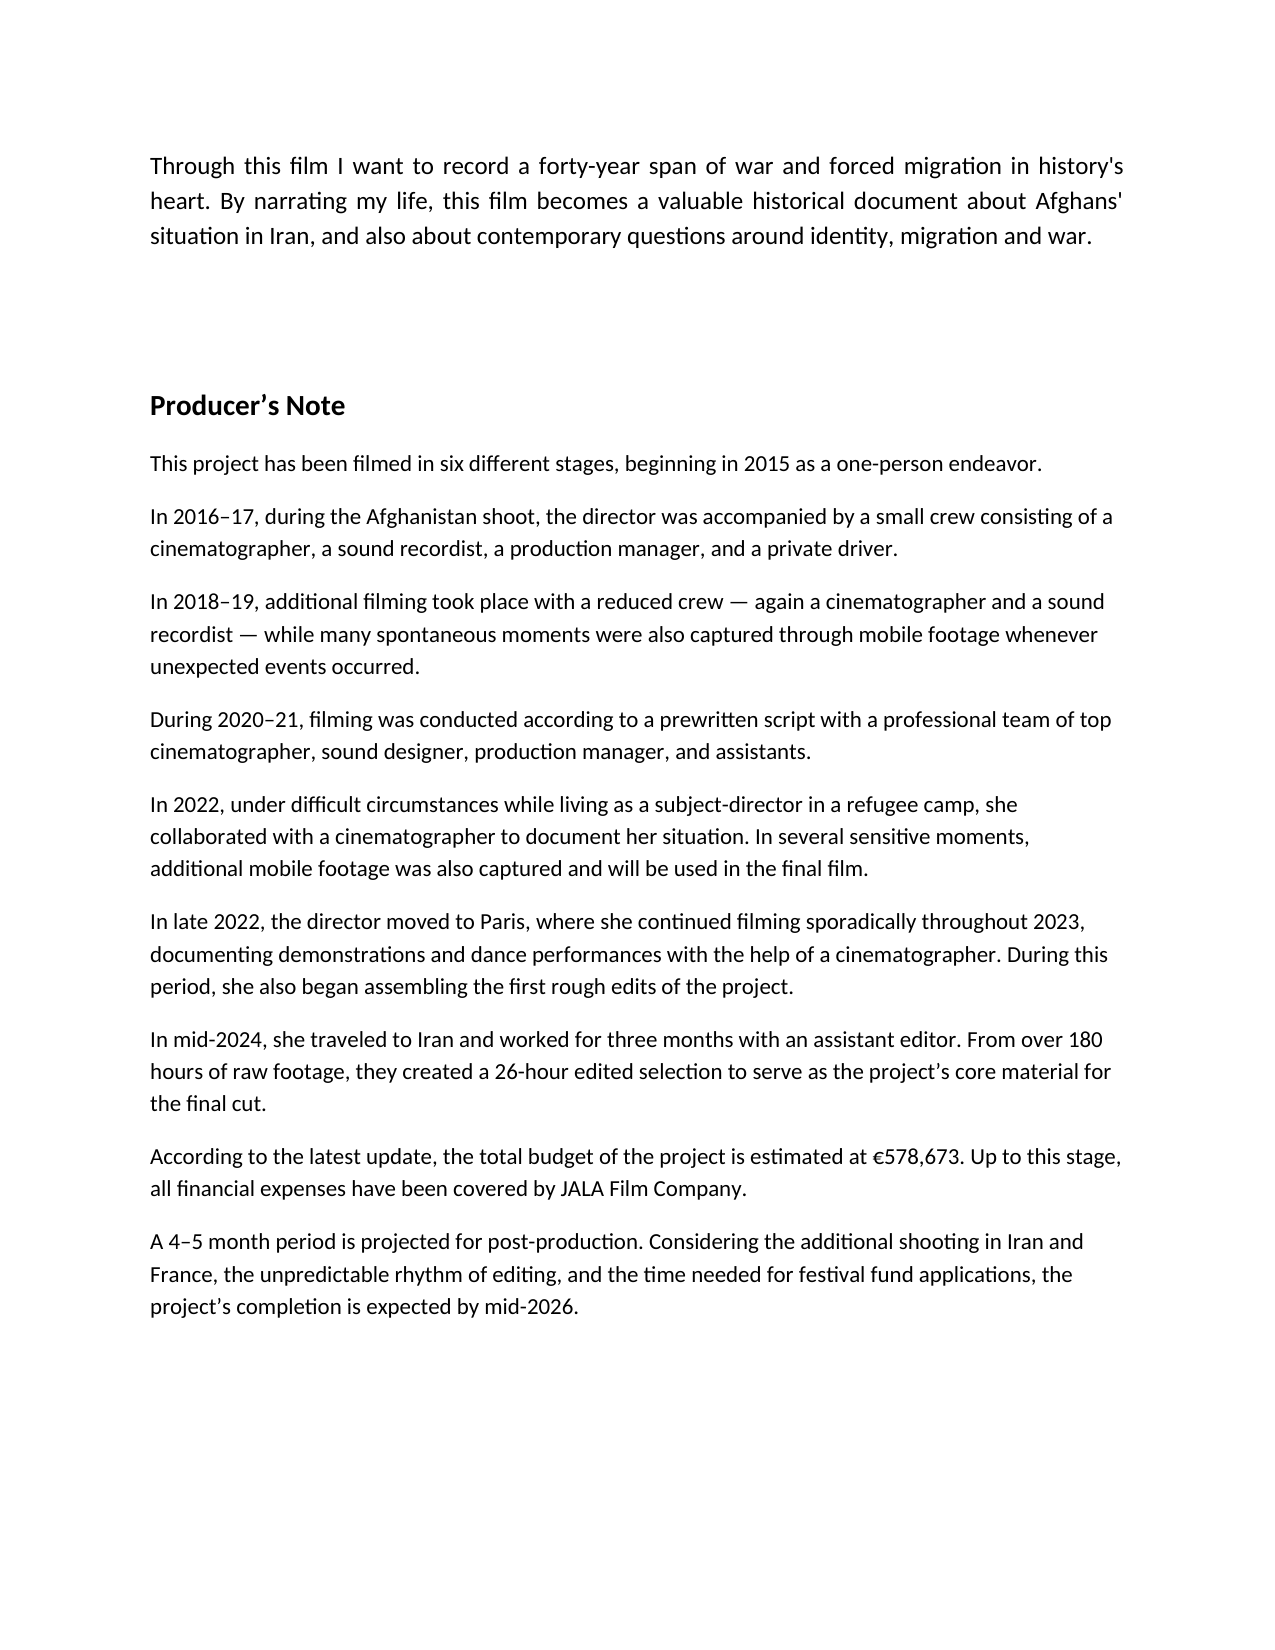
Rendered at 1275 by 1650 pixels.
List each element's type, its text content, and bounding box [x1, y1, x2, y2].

text Producer’s Note [150, 387, 1125, 423]
text In mid-2024, she traveled to Iran and worked for three months with an assistant editor. From over 180 hours of raw footage, they created a 26-hour edited selection to serve as the project’s core material for the final cut. [150, 1025, 1125, 1117]
text This project has been filmed in six different stages, beginning in 2015 as a one-person endeavor. [150, 449, 1125, 477]
text In 2018–19, additional filming took place with a reduced crew — again a cinematographer and a sound recordist — while many spontaneous moments were also captured through mobile footage whenever unexpected events occurred. [150, 587, 1125, 680]
text In 2022, under difficult circumstances while living as a subject-director in a refugee camp, she collaborated with a cinematographer to document her situation. In several sensitive moments, additional mobile footage was also captured and will be used in the final film. [150, 790, 1125, 882]
text In 2016–17, during the Afghanistan shoot, the director was accompanied by a small crew consisting of a cinematographer, a sound recordist, a production manager, and a private driver. [150, 502, 1125, 562]
text A 4–5 month period is projected for post-production. Considering the additional shooting in Iran and France, the unpredictable rhythm of editing, and the time needed for festival fund applications, the project’s completion is expected by mid-2026. [150, 1227, 1125, 1320]
text During 2020–21, filming was conducted according to a prewritten script with a professional team of top cinematographer, sound designer, production manager, and assistants. [150, 705, 1125, 765]
text In late 2022, the director moved to Paris, where she continued filming sporadically throughout 2023, documenting demonstrations and dance performances with the help of a cinematographer. During this period, she also began assembling the first rough edits of the project. [150, 907, 1125, 1000]
text According to the latest update, the total budget of the project is estimated at €578,673. Up to this stage, all financial expenses have been covered by JALA Film Company. [150, 1142, 1125, 1202]
text Through this film I want to record a forty-year span of war and forced migration in history's heart. By narrating my life, this film becomes a valuable historical document about Afghans' situation in Iran, and also about contemporary questions around identity, migration and war. [150, 150, 1125, 251]
